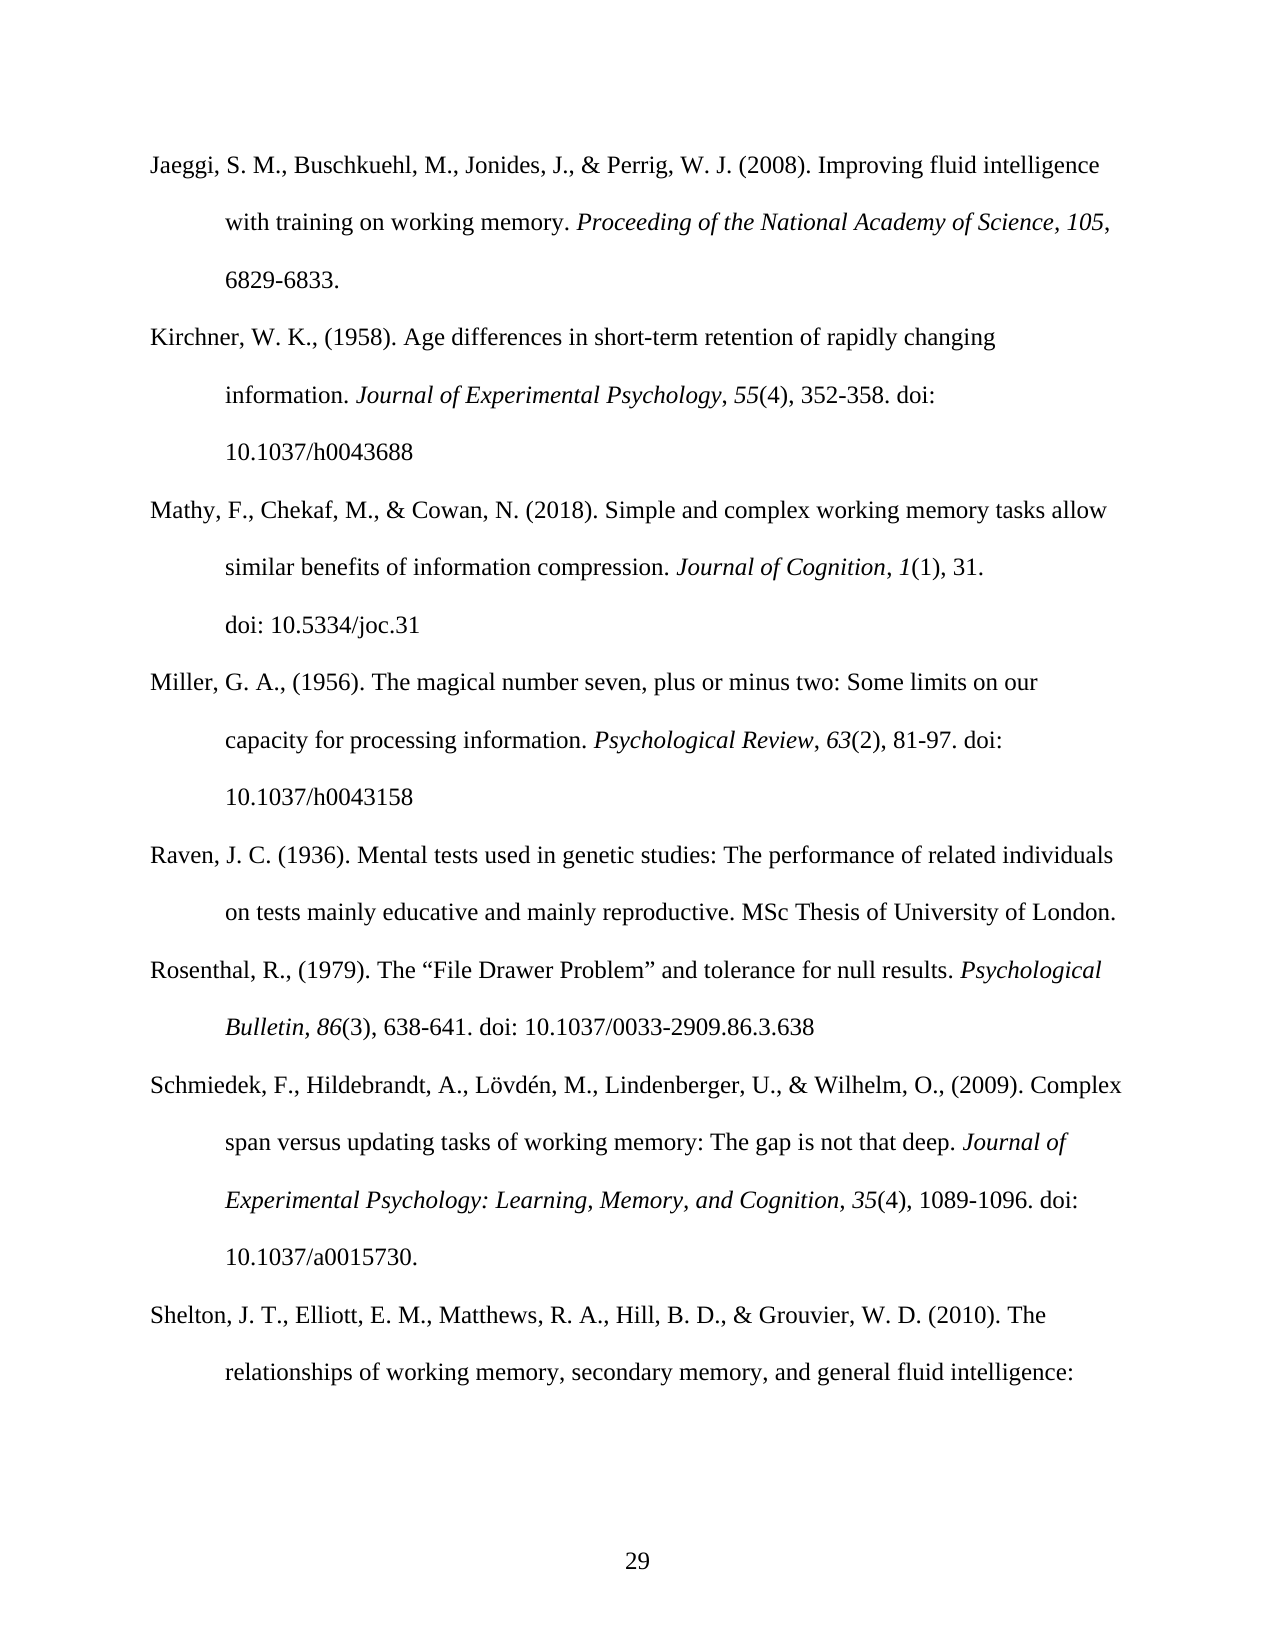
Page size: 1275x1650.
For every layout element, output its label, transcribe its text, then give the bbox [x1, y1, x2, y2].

text Rosenthal, R., (1979). The “File Drawer Problem” and tolerance for null results. Psychological Bulletin, 86(3), 638-641. doi: 10.1037/0033-2909.86.3.638 [150, 955, 1125, 1041]
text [150, 1300, 1125, 1386]
text Mathy, F., Chekaf, M., & Cowan, N. (2018). Simple and complex working memory tasks allow similar benefits of information compression. Journal of Cognition, 1(1), 31. doi: 10.5334/joc.31 [150, 495, 1125, 639]
text Kirchner, W. K., (1958). Age differences in short-term retention of rapidly changing information. Journal of Experimental Psychology, 55(4), 352-358. doi: 10.1037/h0043688 [150, 322, 1125, 466]
text Schmiedek, F., Hildebrandt, A., Lövdén, M., Lindenberger, U., & Wilhelm, O., (2009). Complex span versus updating tasks of working memory: The gap is not that deep. Journal of Experimental Psychology: Learning, Memory, and Cognition, 35(4), 1089-1096. doi: 10.1037/a0015730. [150, 1070, 1125, 1271]
text Miller, G. A., (1956). The magical number seven, plus or minus two: Some limits on our capacity for processing information. Psychological Review, 63(2), 81-97. doi: 10.1037/h0043158 [150, 667, 1125, 811]
text Raven, J. C. (1936). Mental tests used in genetic studies: The performance of related individuals on tests mainly educative and mainly reproductive. MSc Thesis of University of London. [150, 840, 1125, 926]
text Jaeggi, S. M., Buschkuehl, M., Jonides, J., & Perrig, W. J. (2008). Improving fluid intelligence with training on working memory. Proceeding of the National Academy of Science, 105, 6829-6833. [150, 150, 1125, 294]
